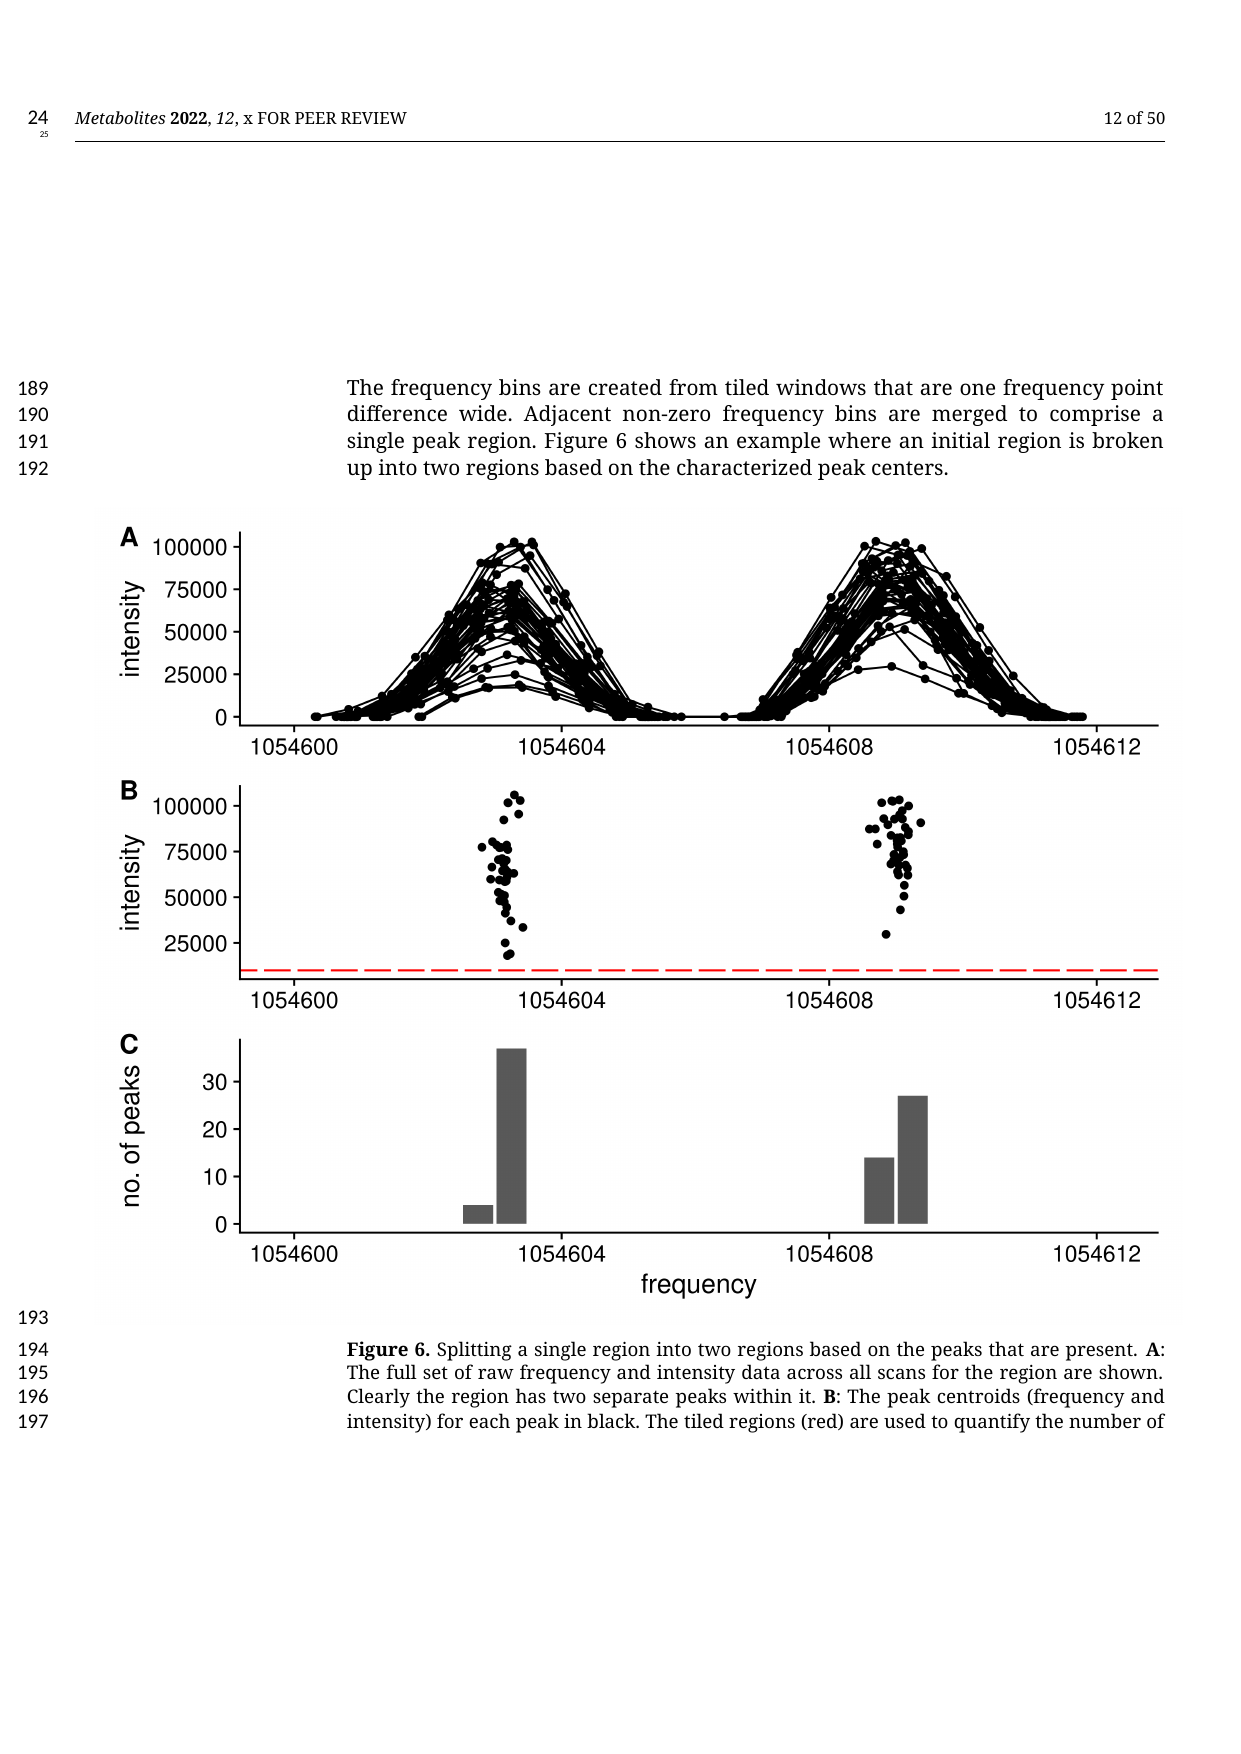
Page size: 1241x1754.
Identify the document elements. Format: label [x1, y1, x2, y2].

picture [93, 507, 1184, 1325]
text [347, 374, 1165, 482]
text [347, 1337, 1165, 1434]
